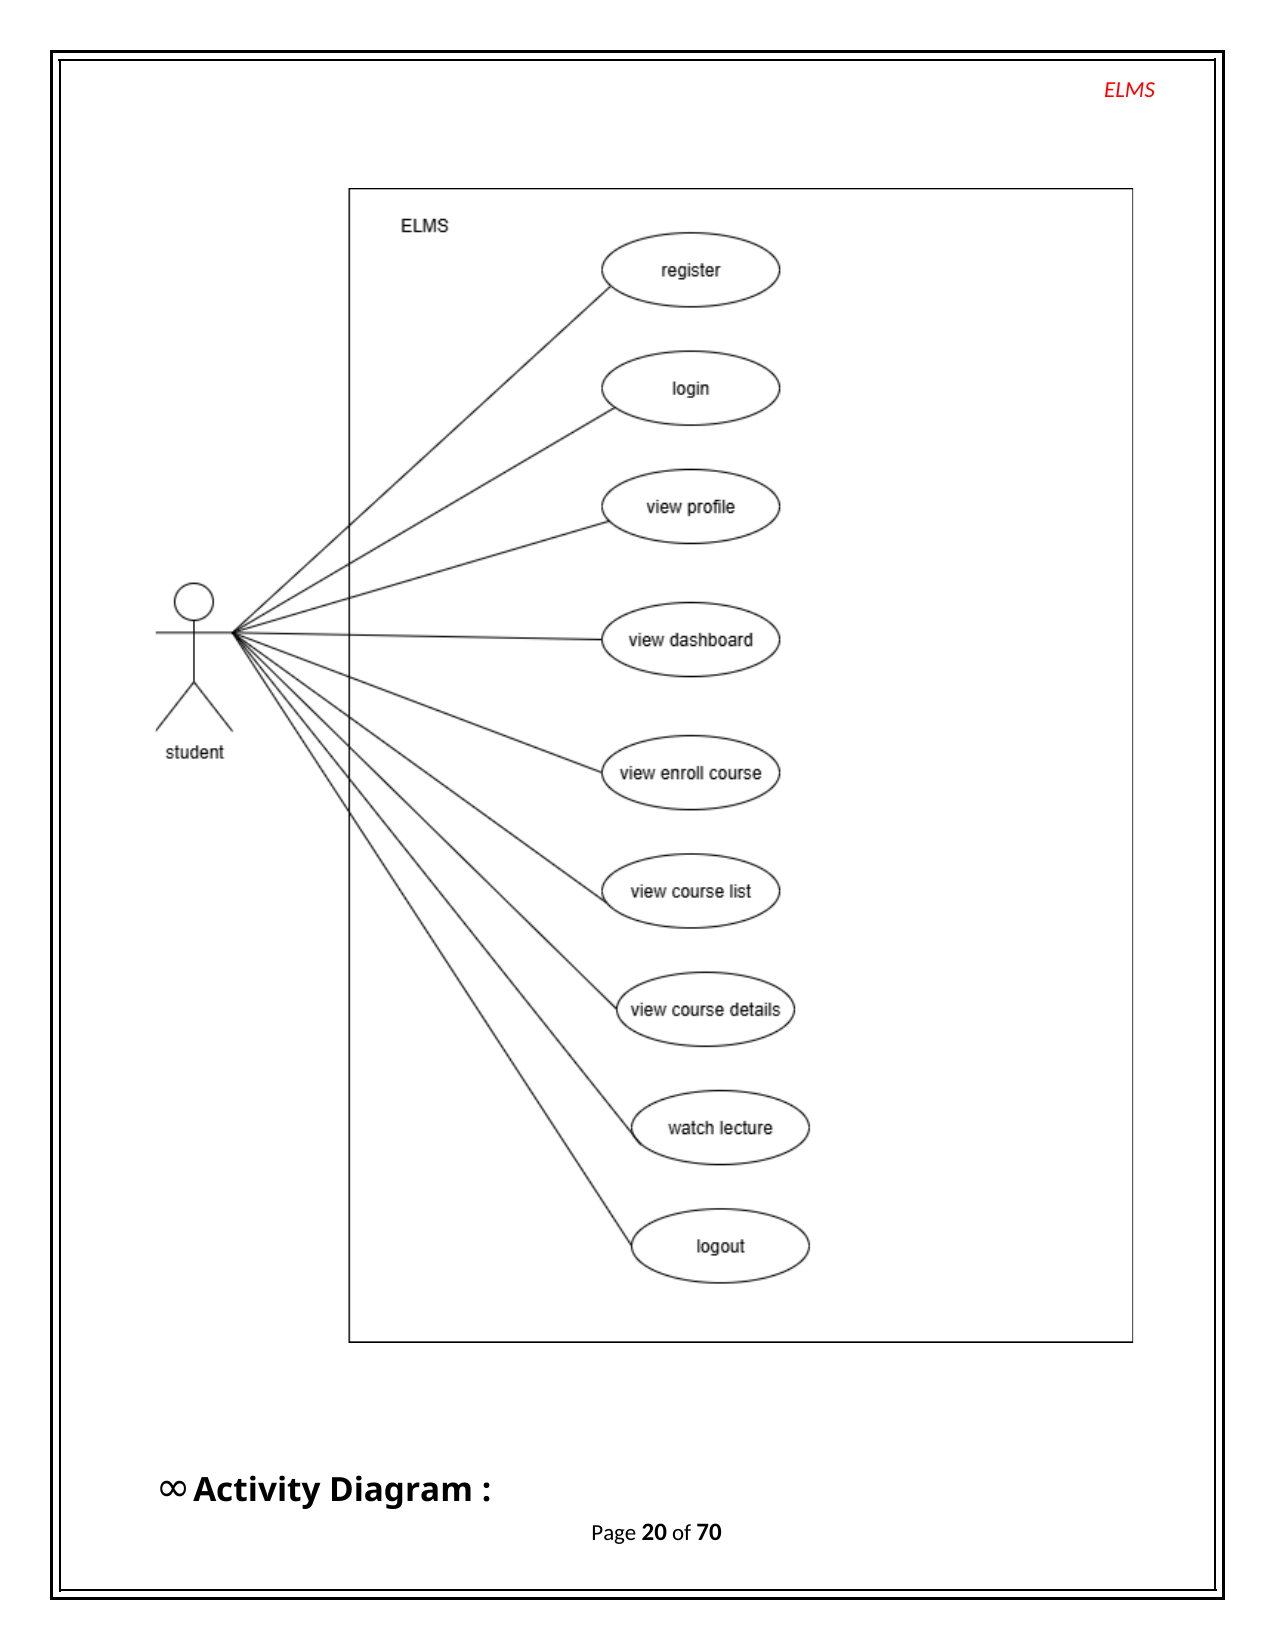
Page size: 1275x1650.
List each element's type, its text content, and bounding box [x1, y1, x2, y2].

picture [155, 188, 1134, 1343]
list Activity Diagram : [156, 1457, 1157, 1514]
